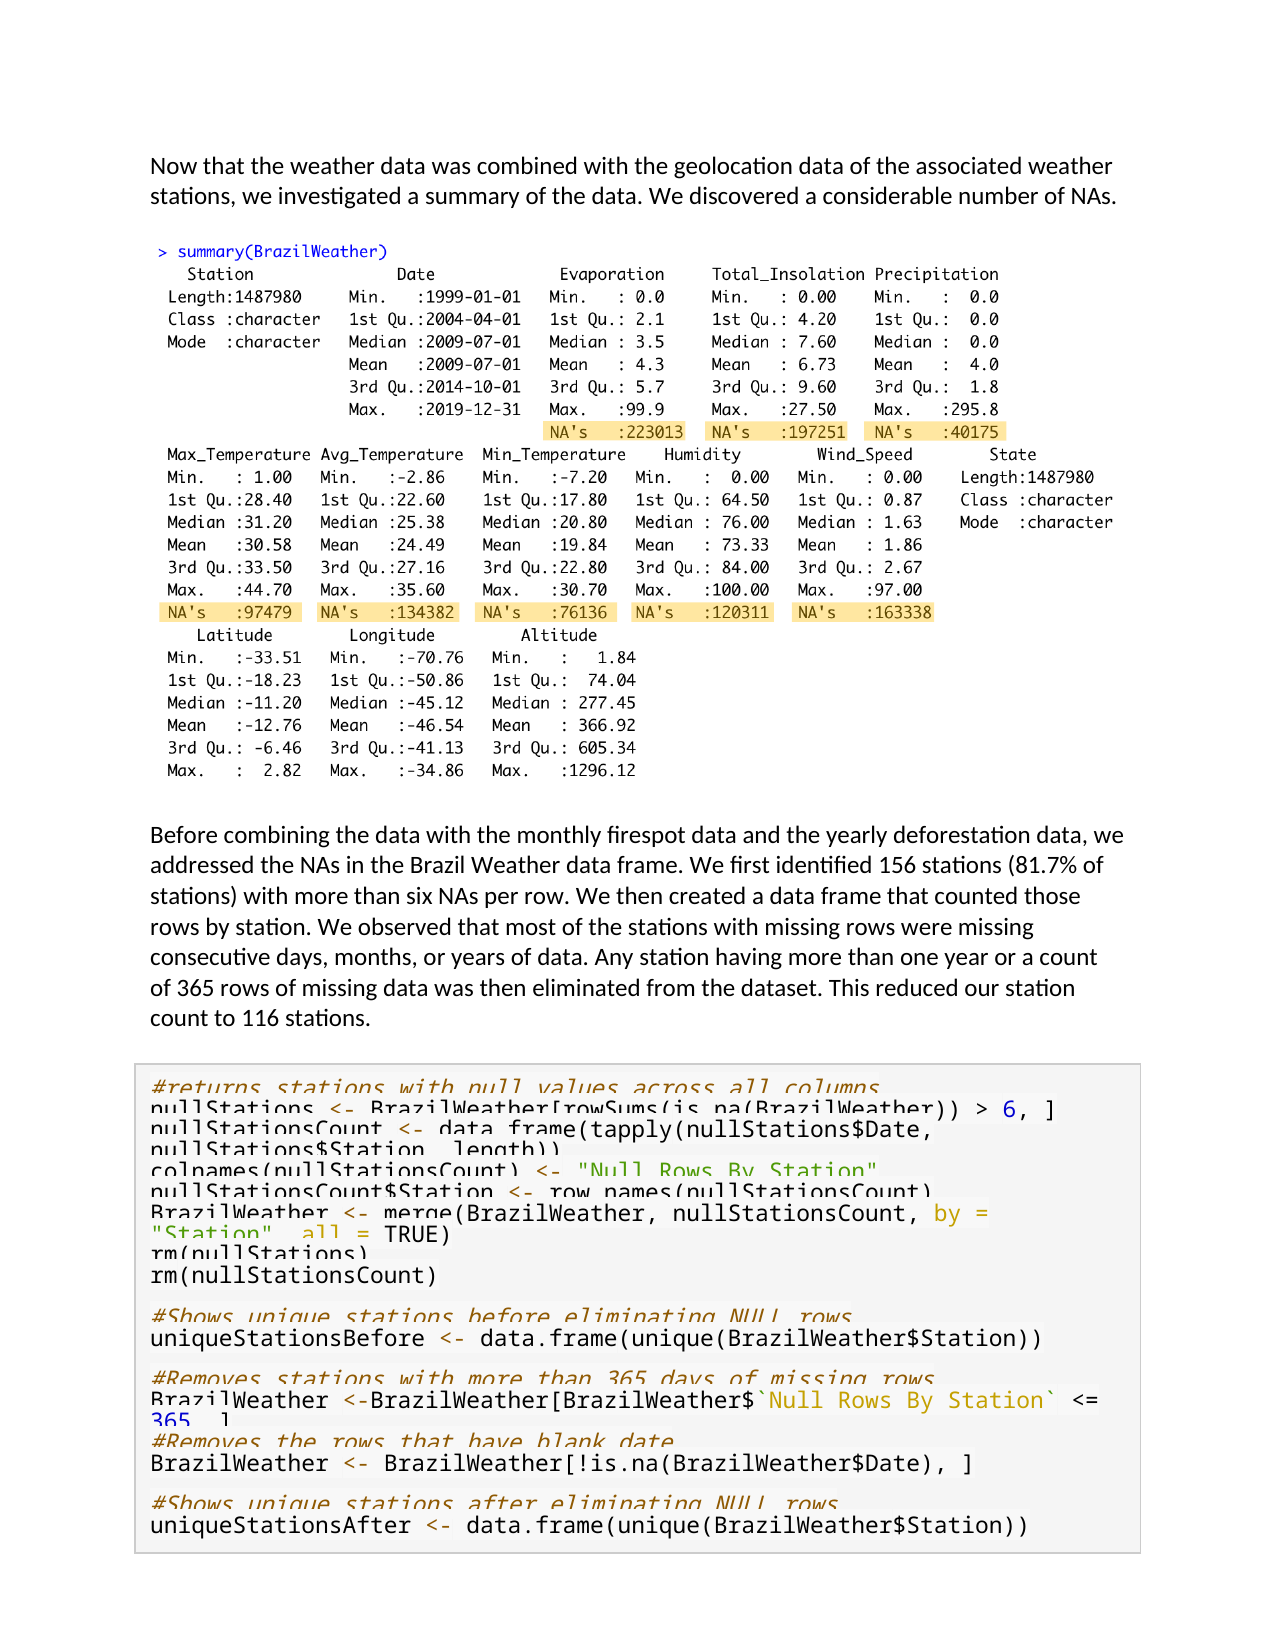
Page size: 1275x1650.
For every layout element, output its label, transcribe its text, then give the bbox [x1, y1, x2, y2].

text Before combining the data with the monthly firespot data and the yearly deforestation data, we addressed the NAs in the Brazil Weather data frame. We first identified 156 stations (81.7% of stations) with more than six NAs per row. We then created a data frame that counted those rows by station. We observed that most of the stations with missing rows were missing consecutive days, months, or years of data. Any station having more than one year or a count of 365 rows of missing data was then eliminated from the dataset. This reduced our station count to 116 stations. [150, 789, 1125, 1033]
text Now that the weather data was combined with the geolocation data of the associated weather stations, we investigated a summary of the data. We discovered a considerable number of NAs. [150, 150, 1125, 211]
picture [150, 241, 1125, 789]
text #returns stations with null values across all columns nullStations <- BrazilWeather[rowSums(is.na(BrazilWeather)) > 6, ] nullStationsCount <- data.frame(tapply(nullStations$Date, nullStations$Station, length)) colnames(nullStationsCount) <- "Null Rows By Station" nullStationsCount$Station <- row.names(nullStationsCount) BrazilWeather <- merge(BrazilWeather, nullStationsCount, by = "Station", all = TRUE) rm(nullStations) rm(nullStationsCount) #Shows unique stations before eliminating NULL rows uniqueStationsBefore <- data.frame(unique(BrazilWeather$Station)) #Removes stations with more than 365 days of missing rows BrazilWeather <-BrazilWeather[BrazilWeather$`Null Rows By Station` <= 365, ] #Removes the rows that have blank date BrazilWeather <- BrazilWeather[!is.na(BrazilWeather$Date), ] #Shows unique stations after eliminating NULL rows uniqueStationsAfter <- data.frame(unique(BrazilWeather$Station)) [136, 1065, 1140, 1552]
